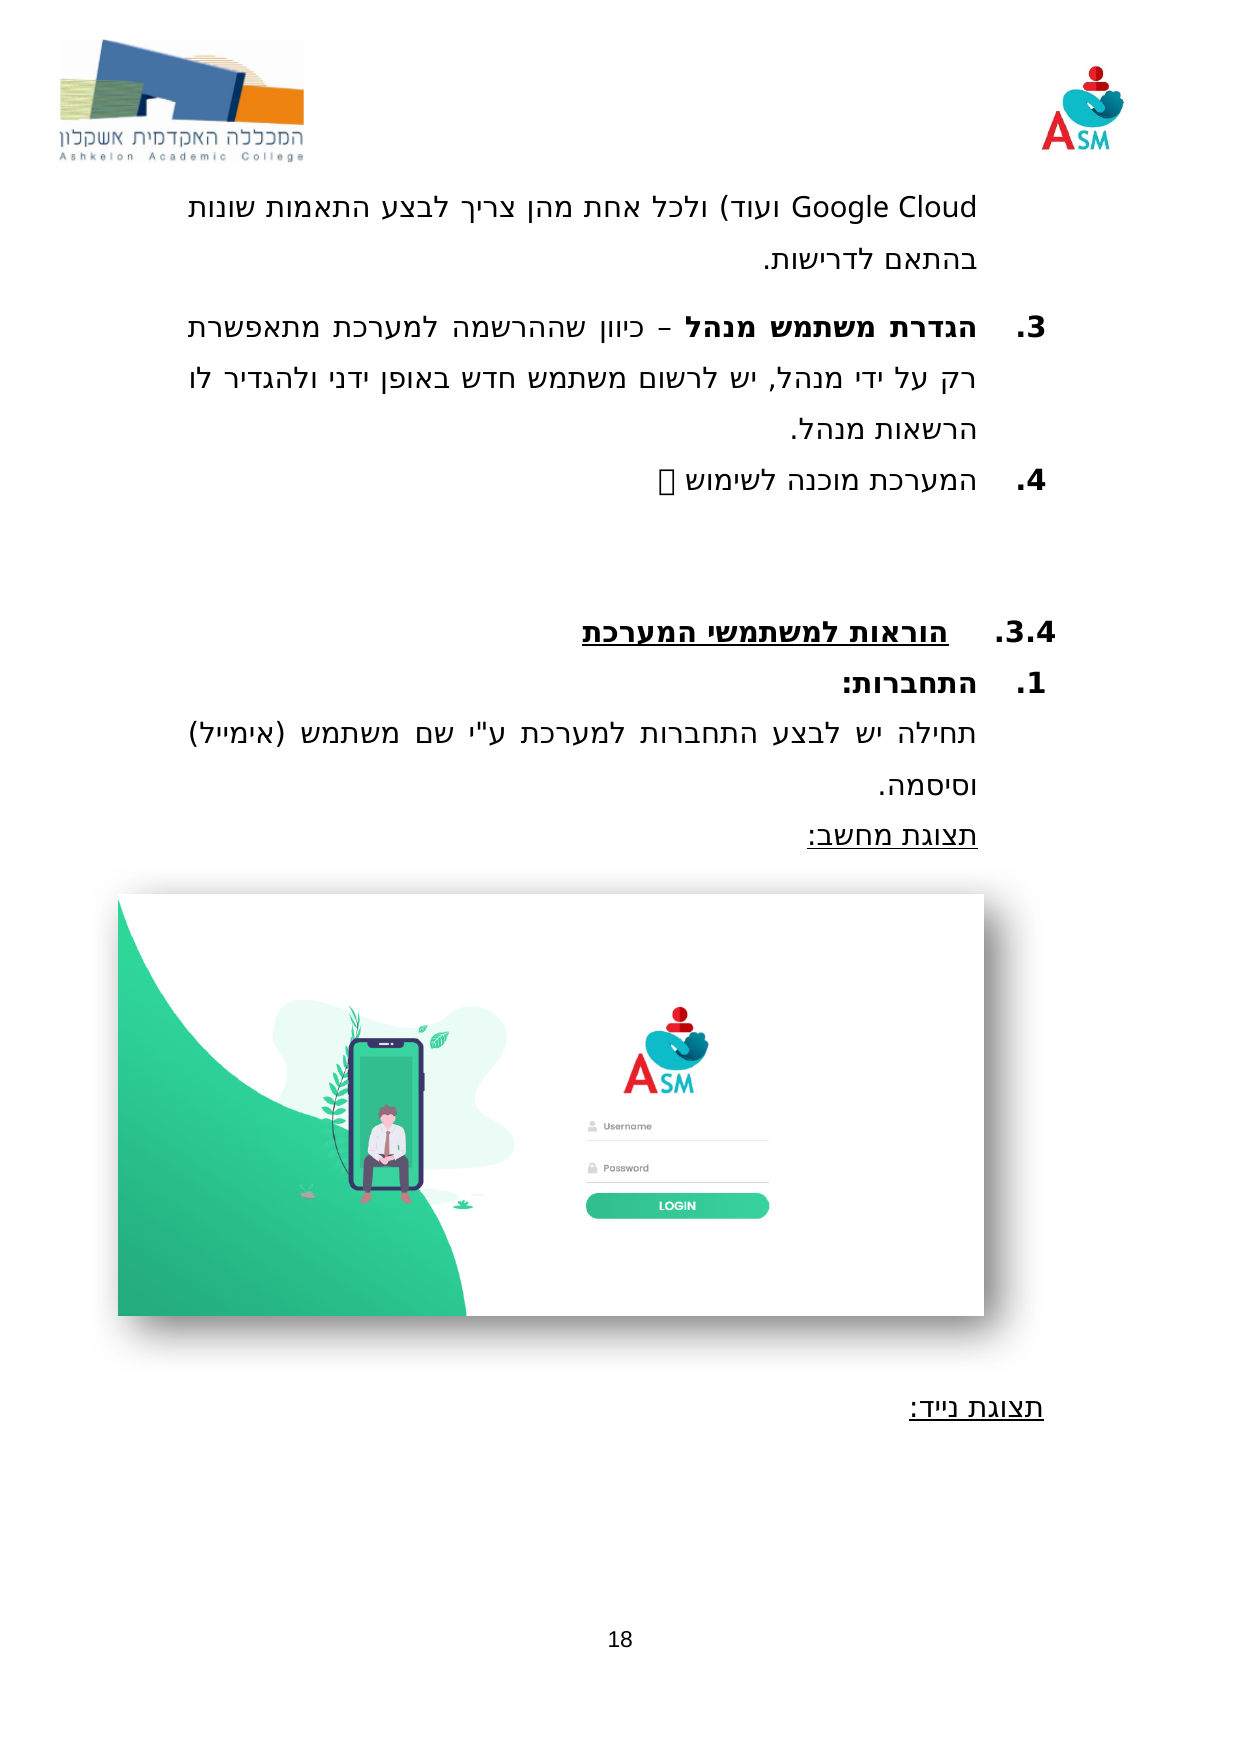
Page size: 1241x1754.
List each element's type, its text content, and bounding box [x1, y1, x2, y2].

list התחברות: [187, 666, 1015, 700]
list תחילה יש לבצע התחברות למערכת ע"י שם משתמש (אימייל) וסיסמה. [187, 717, 978, 802]
picture [118, 894, 984, 1316]
picture [1005, 42, 1182, 164]
picture [51, 37, 311, 169]
list תצוגת נייד: [187, 1390, 1044, 1424]
list הגדרת משתמש מנהל – כיוון שההרשמה למערכת מתאפשרת רק על ידי מנהל, יש לרשום משתמש חדש באופן ידני ולהגדיר לו הרשאות מנהל. [187, 310, 1015, 446]
list תצוגת מחשב: [187, 819, 978, 853]
list המערכת מוכנה לשימוש [187, 463, 1015, 497]
subtitle הוראות למשתמשי המערכת [187, 615, 994, 649]
